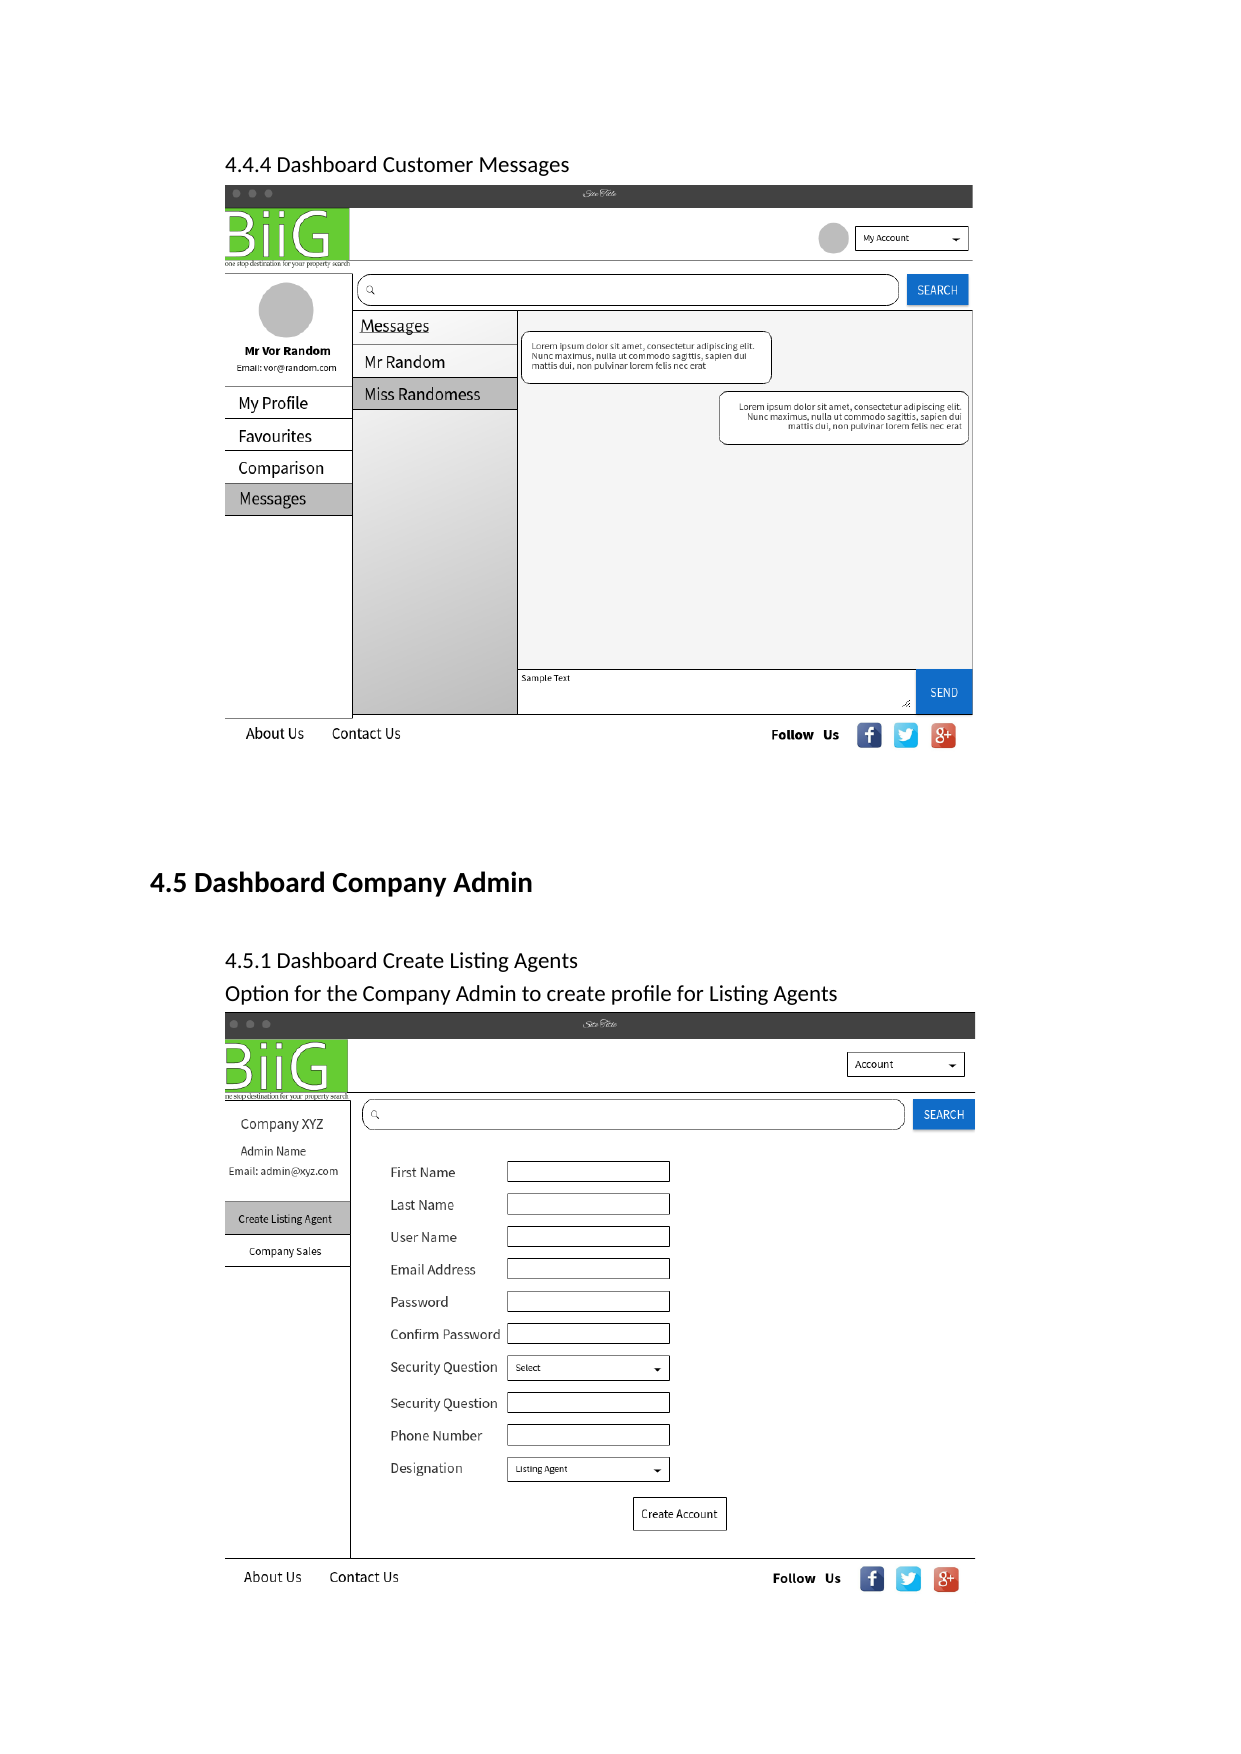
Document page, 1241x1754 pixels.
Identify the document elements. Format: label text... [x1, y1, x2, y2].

picture [225, 1010, 976, 1603]
text 4.5 Dashboard Company Admin [150, 864, 1090, 900]
text 4.5.1 Dashboard Create Listing Agents [150, 946, 1090, 974]
text Option for the Company Admin to create profile for Listing Agents [150, 979, 1090, 1007]
picture [225, 181, 973, 756]
